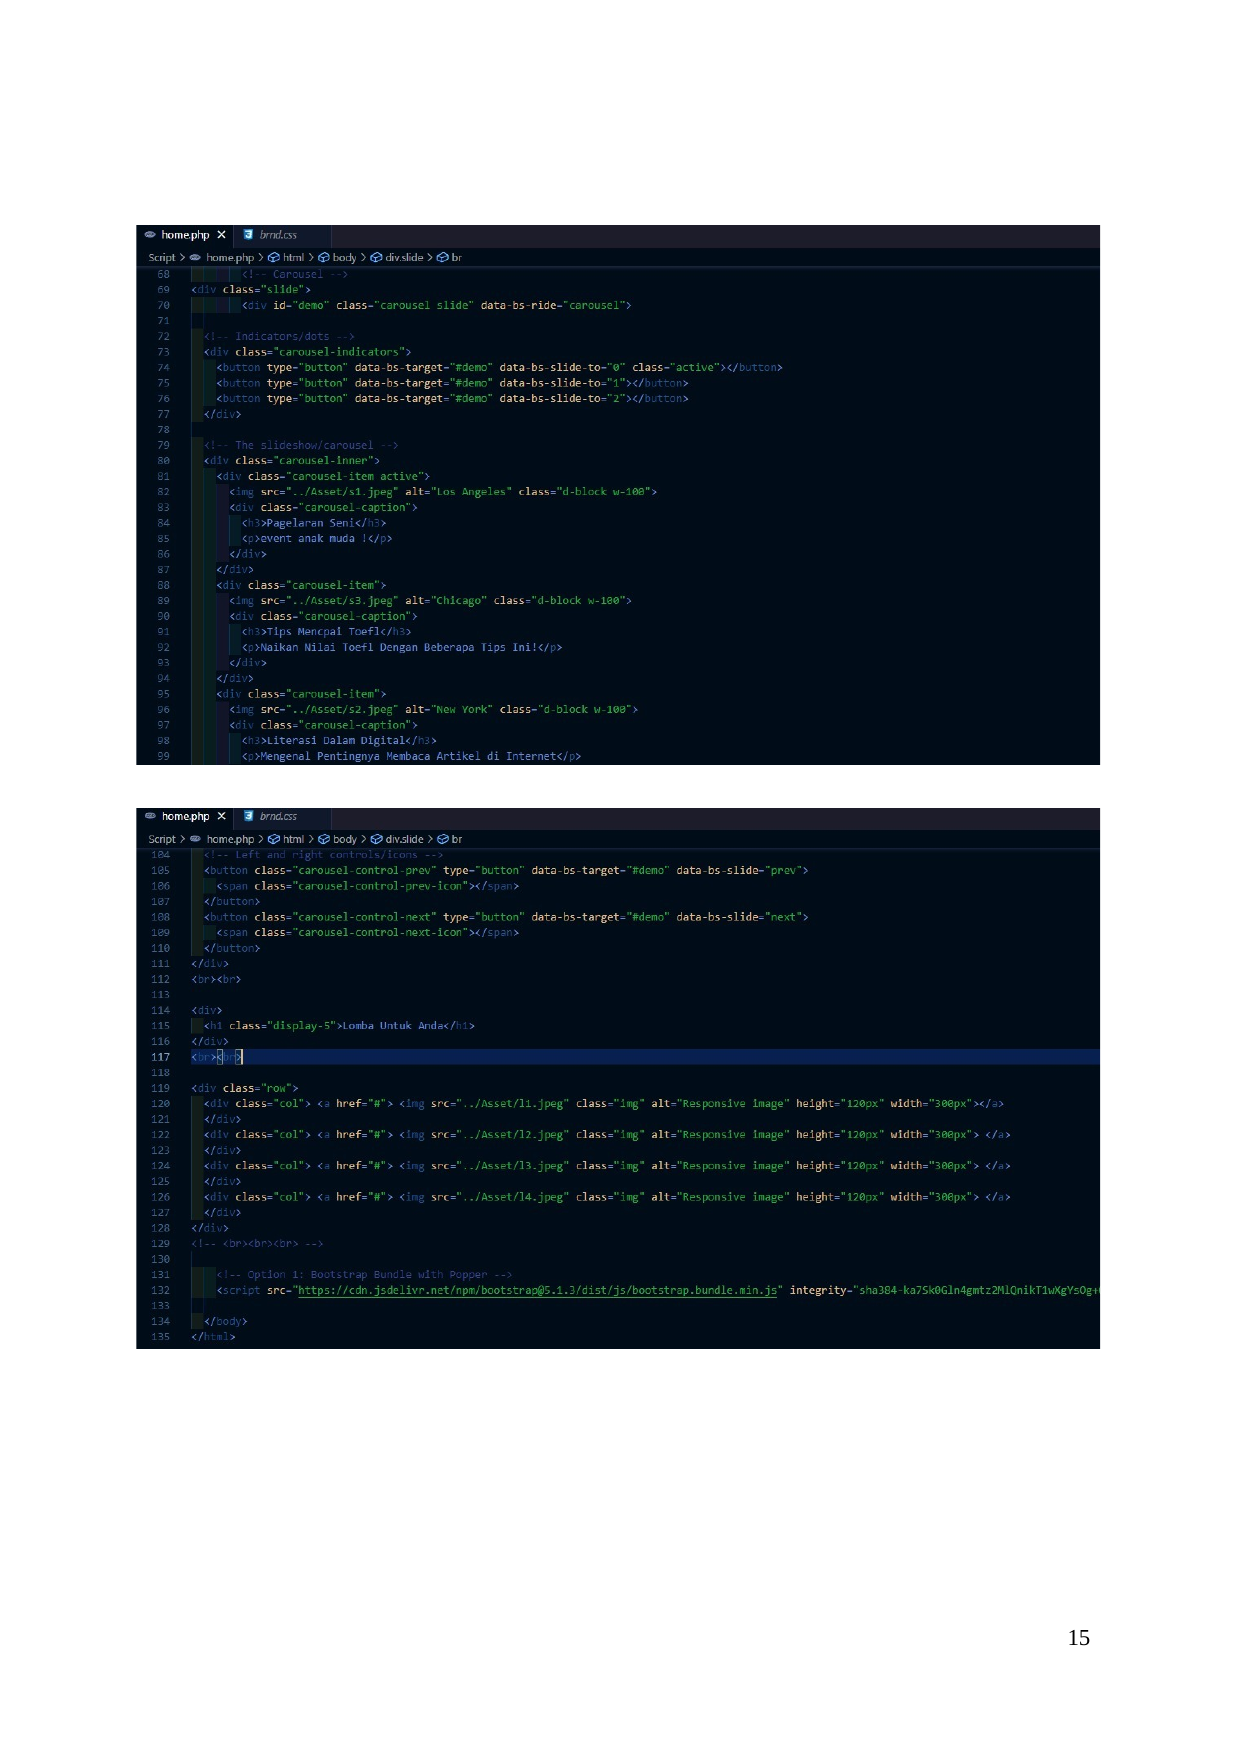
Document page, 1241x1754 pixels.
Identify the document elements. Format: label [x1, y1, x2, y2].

picture [136, 808, 1100, 1349]
picture [136, 225, 1100, 765]
